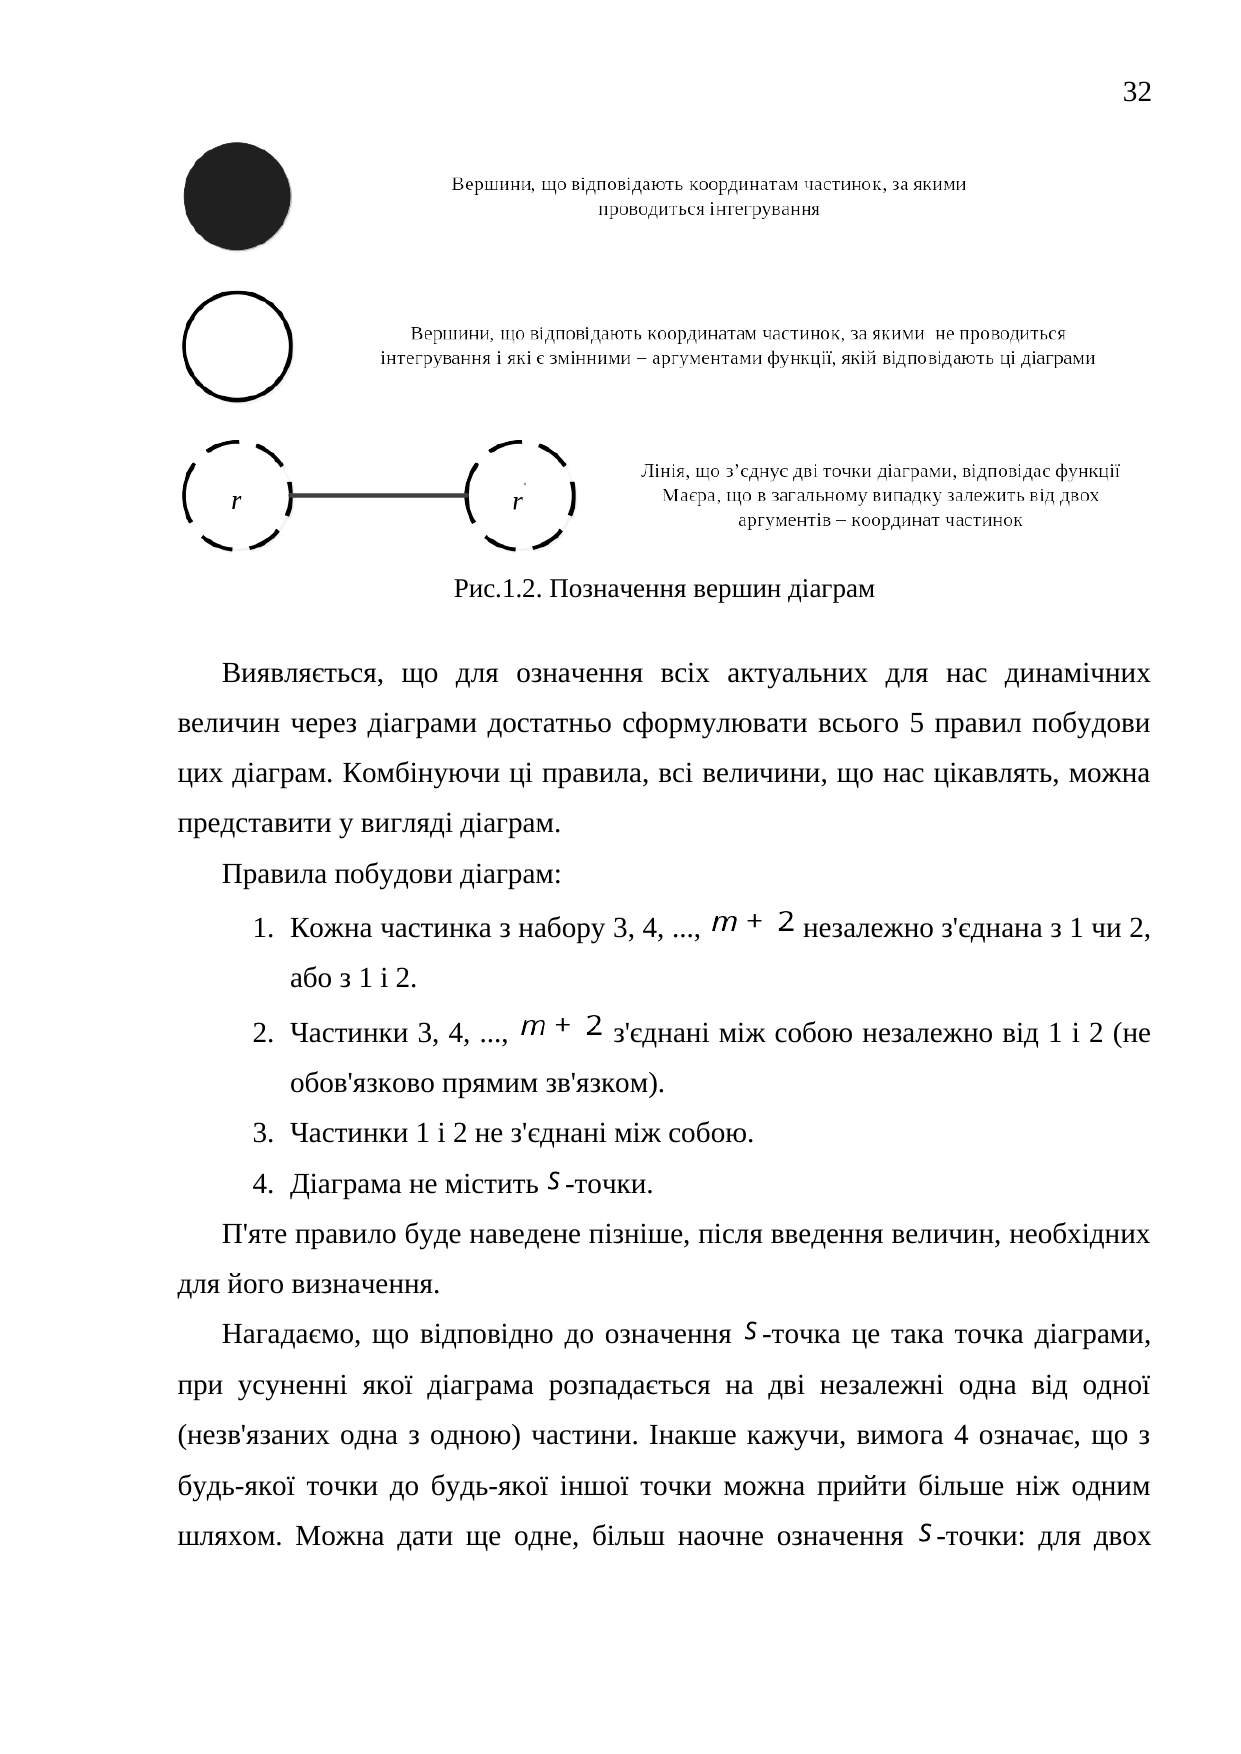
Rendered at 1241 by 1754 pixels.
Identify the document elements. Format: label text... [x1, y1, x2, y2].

list Частинки 3, 4, ..., з'єднані між собою незалежно від 1 і 2 (не обов'язково прямим зв'язком). [252, 1011, 1152, 1099]
text П'яте правило буде наведене пізніше, після введення величин, необхідних для його визначення. [177, 1216, 1152, 1300]
text Правила побудови діаграм: [177, 856, 1152, 889]
text Виявляється, що для означення всіх актуальних для нас динамічних величин через діаграми достатньо сформулювати всього 5 правил побудови цих діаграм. Комбінуючи ці правила, всі величини, що нас цікавлять, можна представити у вигляді діаграм. [177, 655, 1152, 839]
list Діаграма не містить -точки. [252, 1166, 1152, 1199]
list Частинки 1 і 2 не з'єднані між собою. [252, 1115, 1152, 1149]
list Кожна частинка з набору 3, 4, ..., незалежно з'єднана з 1 чи 2, або з 1 і 2. [252, 906, 1152, 994]
text Рис.1.2. Позначення вершин діаграм [177, 572, 1152, 603]
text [177, 1317, 1152, 1551]
